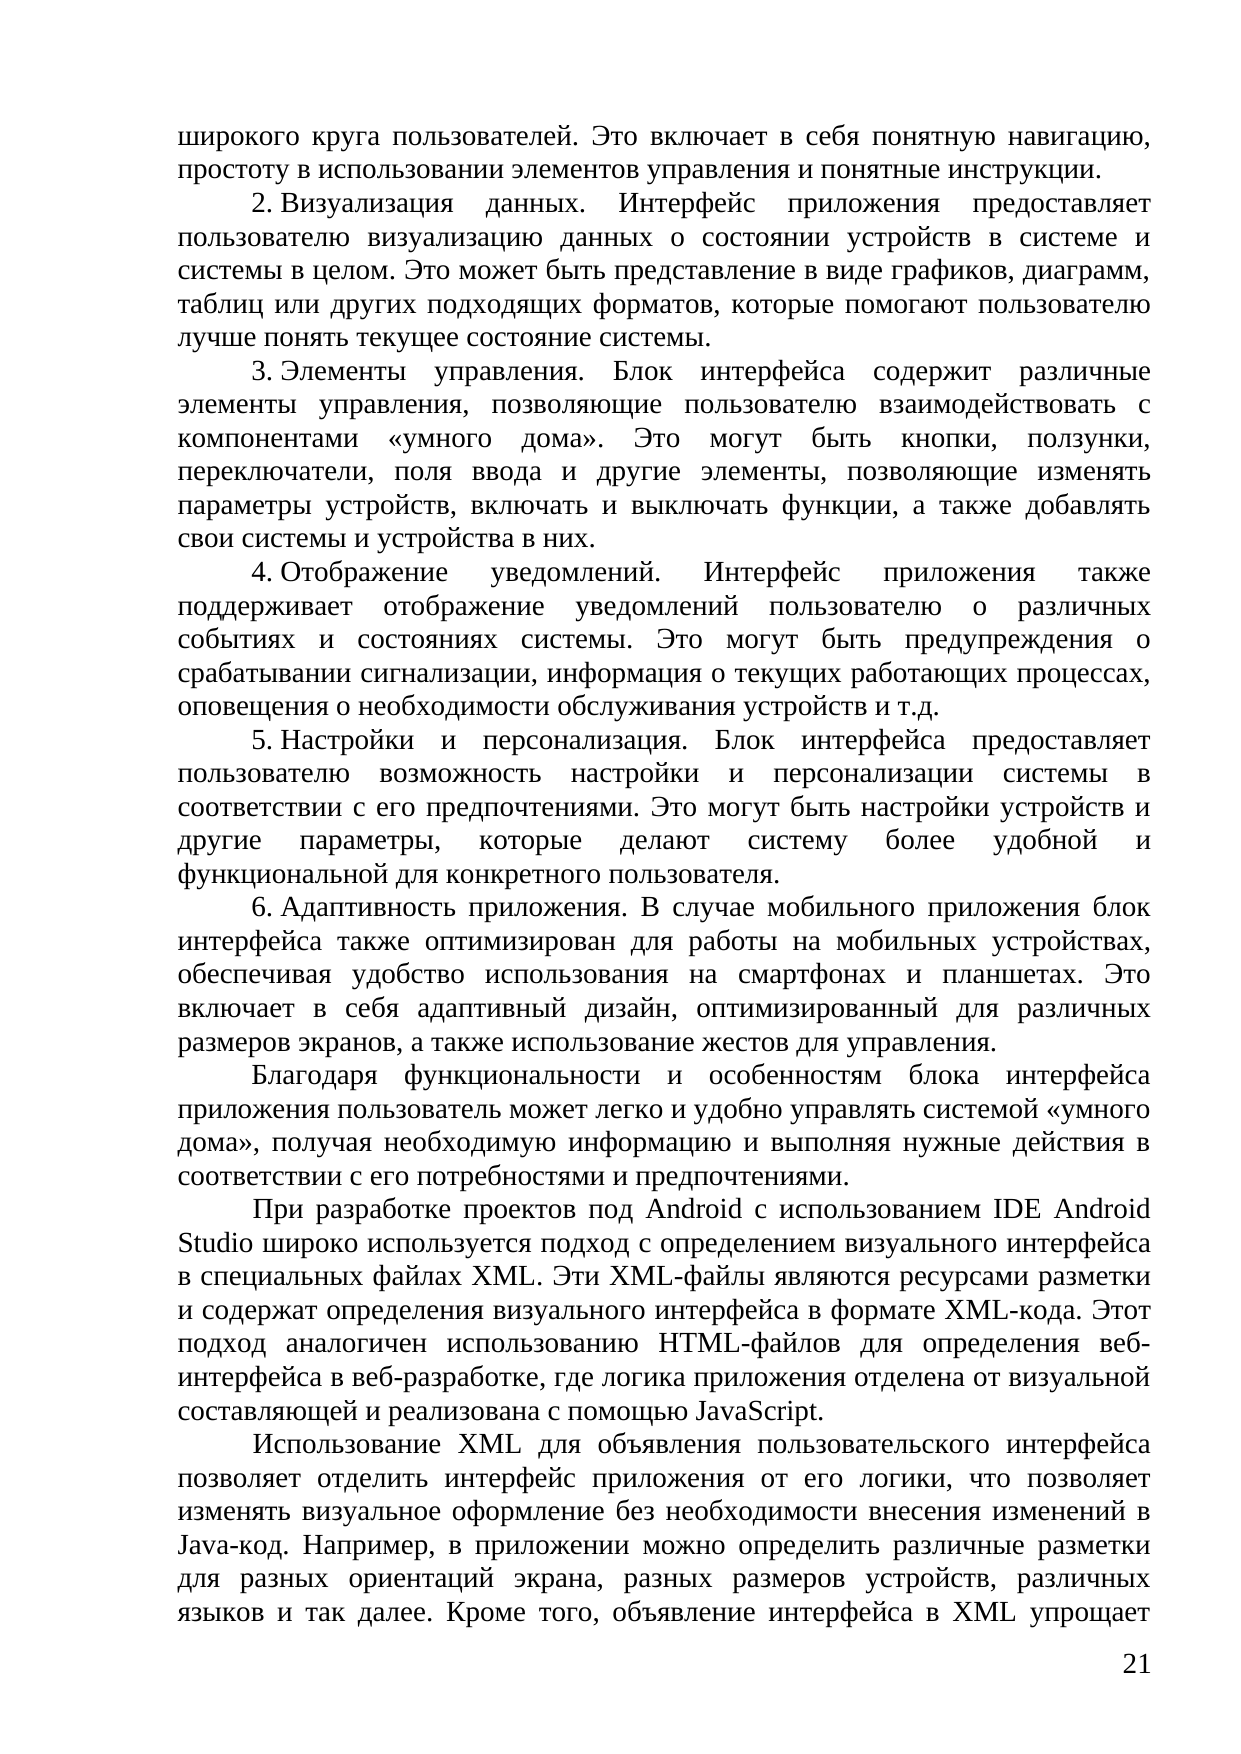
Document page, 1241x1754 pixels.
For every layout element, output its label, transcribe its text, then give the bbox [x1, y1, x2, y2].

text Благодаря функциональности и особенностям блока интерфейса приложения пользователь может легко и удобно управлять системой «умного дома», получая необходимую информацию и выполняя нужные действия в соответствии с его потребностями и предпочтениями. [177, 1057, 1152, 1191]
list Настройки и персонализация. Блок интерфейса предоставляет пользователю возможность настройки и персонализации системы в соответствии с его предпочтениями. Это могут быть настройки устройств и другие параметры, которые делают систему более удобной и функциональной для конкретного пользователя. [177, 722, 1152, 889]
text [177, 1426, 1152, 1627]
list Элементы управления. Блок интерфейса содержит различные элементы управления, позволяющие пользователю взаимодействовать с компонентами «умного дома». Это могут быть кнопки, ползунки, переключатели, поля ввода и другие элементы, позволяющие изменять параметры устройств, включать и выключать функции, а также добавлять свои системы и устройства в них. [177, 353, 1152, 554]
text При разработке проектов под Android с использованием IDE Android Studio широко используется подход с определением визуального интерфейса в специальных файлах XML. Эти XML-файлы являются ресурсами разметки и содержат определения визуального интерфейса в формате XML-кода. Этот подход аналогичен использованию HTML-файлов для определения веб-интерфейса в веб-разработке, где логика приложения отделена от визуальной составляющей и реализована с помощью JavaScript. [177, 1191, 1152, 1426]
list Адаптивность приложения. В случае мобильного приложения блок интерфейса также оптимизирован для работы на мобильных устройствах, обеспечивая удобство использования на смартфонах и планшетах. Это включает в себя адаптивный дизайн, оптимизированный для различных размеров экранов, а также использование жестов для управления. [177, 889, 1152, 1057]
list Визуализация данных. Интерфейс приложения предоставляет пользователю визуализацию данных о состоянии устройств в системе и системы в целом. Это может быть представление в виде графиков, диаграмм, таблиц или других подходящих форматов, которые помогают пользователю лучше понять текущее состояние системы. [177, 185, 1152, 353]
list Отображение уведомлений. Интерфейс приложения также поддерживает отображение уведомлений пользователю о различных событиях и состояниях системы. Это могут быть предупреждения о срабатывании сигнализации, информация о текущих работающих процессах, оповещения о необходимости обслуживания устройств и т.д. [177, 554, 1152, 722]
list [177, 118, 1152, 185]
